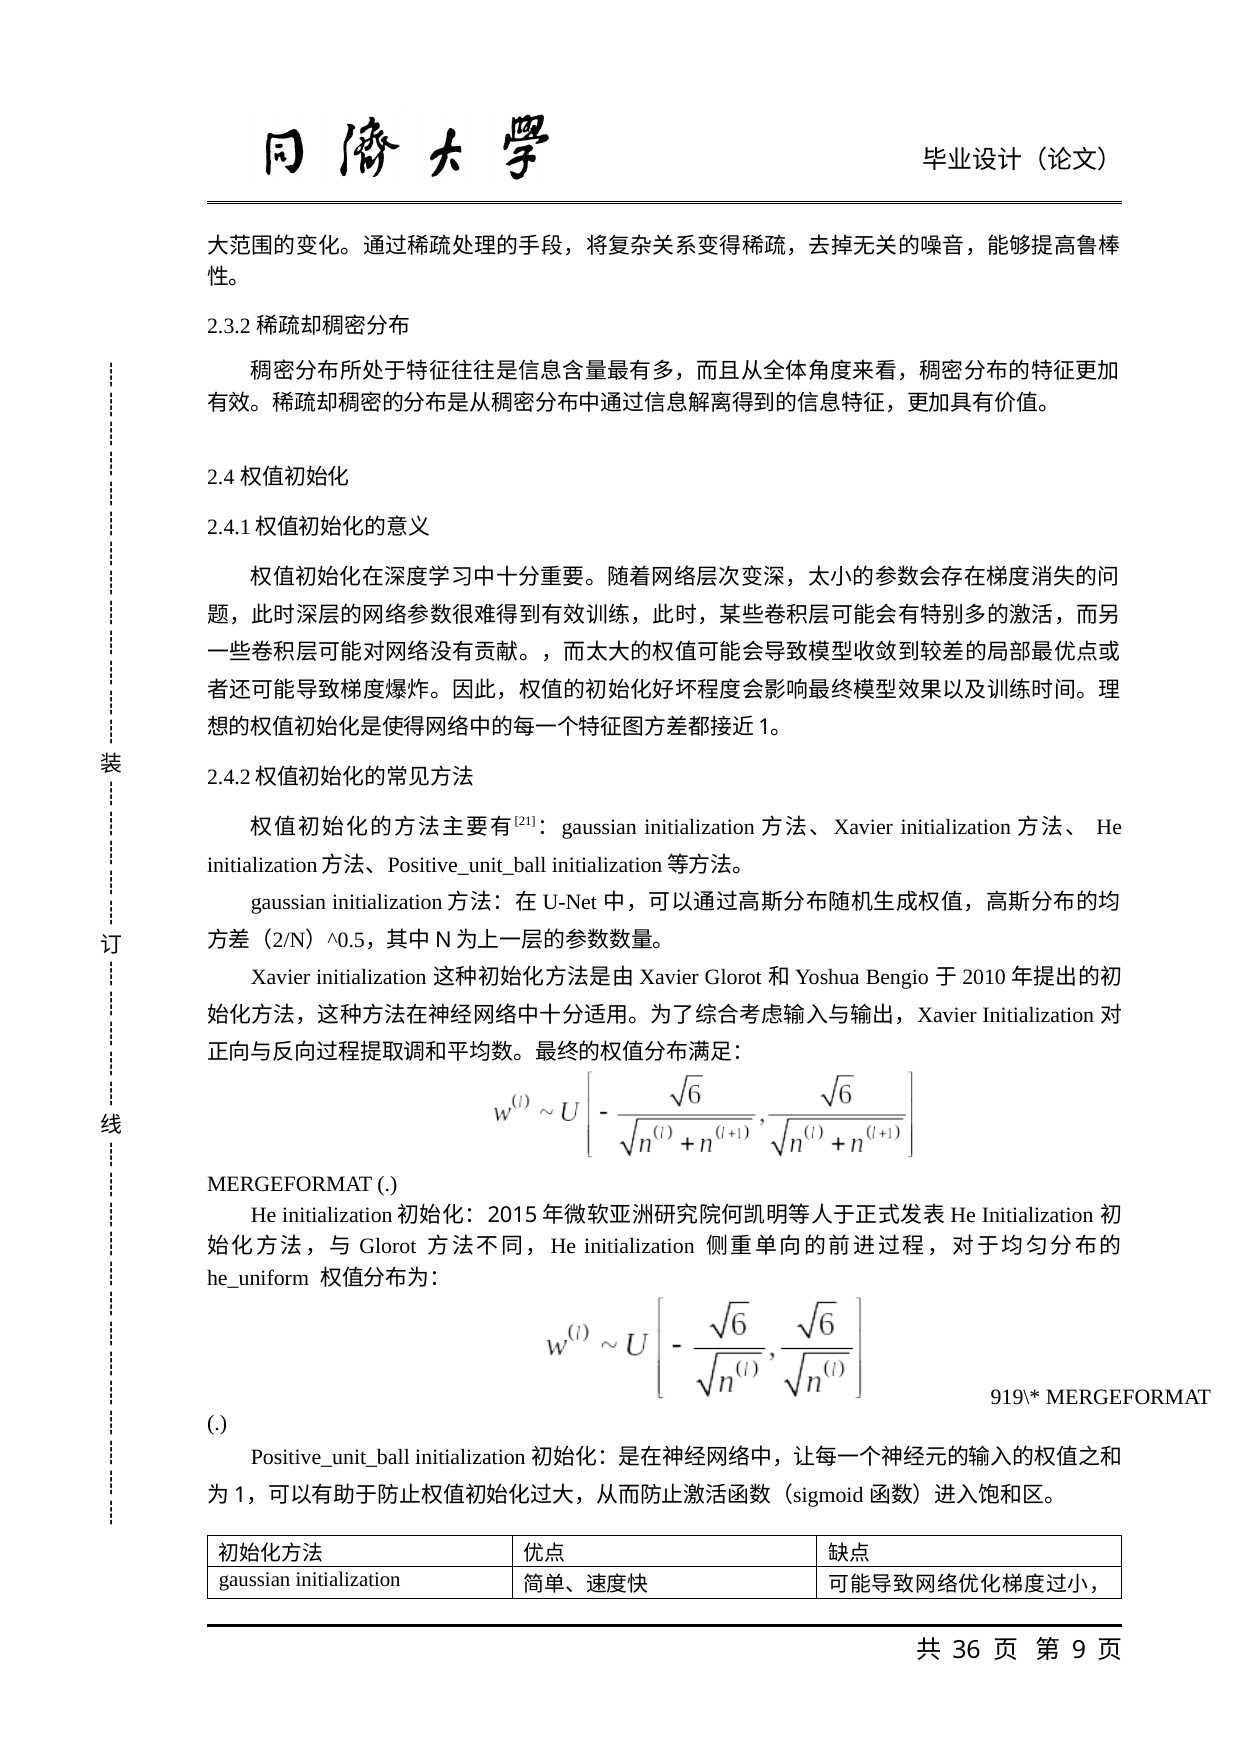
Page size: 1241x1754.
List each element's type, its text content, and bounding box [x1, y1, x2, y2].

text 权值初始化的方法主要有[21]：gaussian initialization方法、Xavier initialization方法、 He initialization方法、Positive_unit_ball initialization等方法。 [207, 804, 1122, 879]
text Positive_unit_ball initialization 初始化：是在神经网络中，让每一个神经元的输入的权值之和为 1，可以有助于防止权值初始化过大，从而防止激活函数（sigmoid 函数）进入饱和区。 [207, 1435, 1122, 1510]
subtitle 2.4 权值初始化 [207, 454, 1122, 492]
table_cell gaussian initialization [208, 1567, 512, 1597]
subtitle 2.4.1权值初始化的意义 [207, 504, 1122, 542]
text He initialization初始化：2015年微软亚洲研究院何凯明等人于正式发表He Initialization 初始化方法，与Glorot 方法不同，He initialization 侧重单向的前进过程，对于均匀分布的he_uniform 权值分布为： [207, 1197, 1122, 1292]
table_header 优点 [513, 1536, 816, 1566]
table_cell 可能导致网络优化梯度过小，趋近0 [817, 1567, 1121, 1597]
text Xavier initialization 这种初始化方法是由Xavier Glorot 和Yoshua Bengio 于2010年提出的初始化方法，这种方法在神经网络中十分适用。为了综合考虑输入与输出，Xavier Initialization 对正向与反向过程提取调和平均数。最终的权值分布满足： [207, 954, 1122, 1067]
text gaussian initialization方法：在U-Net 中，可以通过高斯分布随机生成权值，高斯分布的均方差（2/N）^0.5，其中N为上一层的参数数量。 [207, 879, 1122, 954]
table_cell 简单、速度快 [513, 1567, 816, 1597]
picture [244, 106, 567, 185]
text 稠密分布所处于特征往往是信息含量最有多，而且从全体角度来看，稠密分布的特征更加有效。稀疏却稠密的分布是从稠密分布中通过信息解离得到的信息特征，更加具有价值。 [207, 353, 1122, 417]
table_header 初始化方法 [208, 1536, 512, 1566]
subtitle 2.4.2权值初始化的常见方法 [207, 754, 1122, 792]
text 权值初始化在深度学习中十分重要。随着网络层次变深，太小的参数会存在梯度消失的问题，此时深层的网络参数很难得到有效训练，此时，某些卷积层可能会有特别多的激活，而另一些卷积层可能对网络没有贡献。，而太大的权值可能会导致模型收敛到较差的局部最优点或者还可能导致梯度爆炸。因此，权值的初始化好坏程度会影响最终模型效果以及训练时间。理想的权值初始化是使得网络中的每一个特征图方差都接近1。 [207, 554, 1122, 742]
text 深度学习尤其是在图像识别当中，首要目标是从复杂的多维特征数据当中，抽取出关键信息[20]。非稀疏的数据当中的高密度特征向量往往是相互关联的，一个因子的改变可能会带来更大范围的变化。通过稀疏处理的手段，将复杂关系变得稀疏，去掉无关的噪音，能够提高鲁棒性。 [207, 228, 1122, 291]
subtitle 2.3.2 稀疏却稠密分布 [207, 303, 1122, 341]
table_header 缺点 [817, 1536, 1121, 1566]
